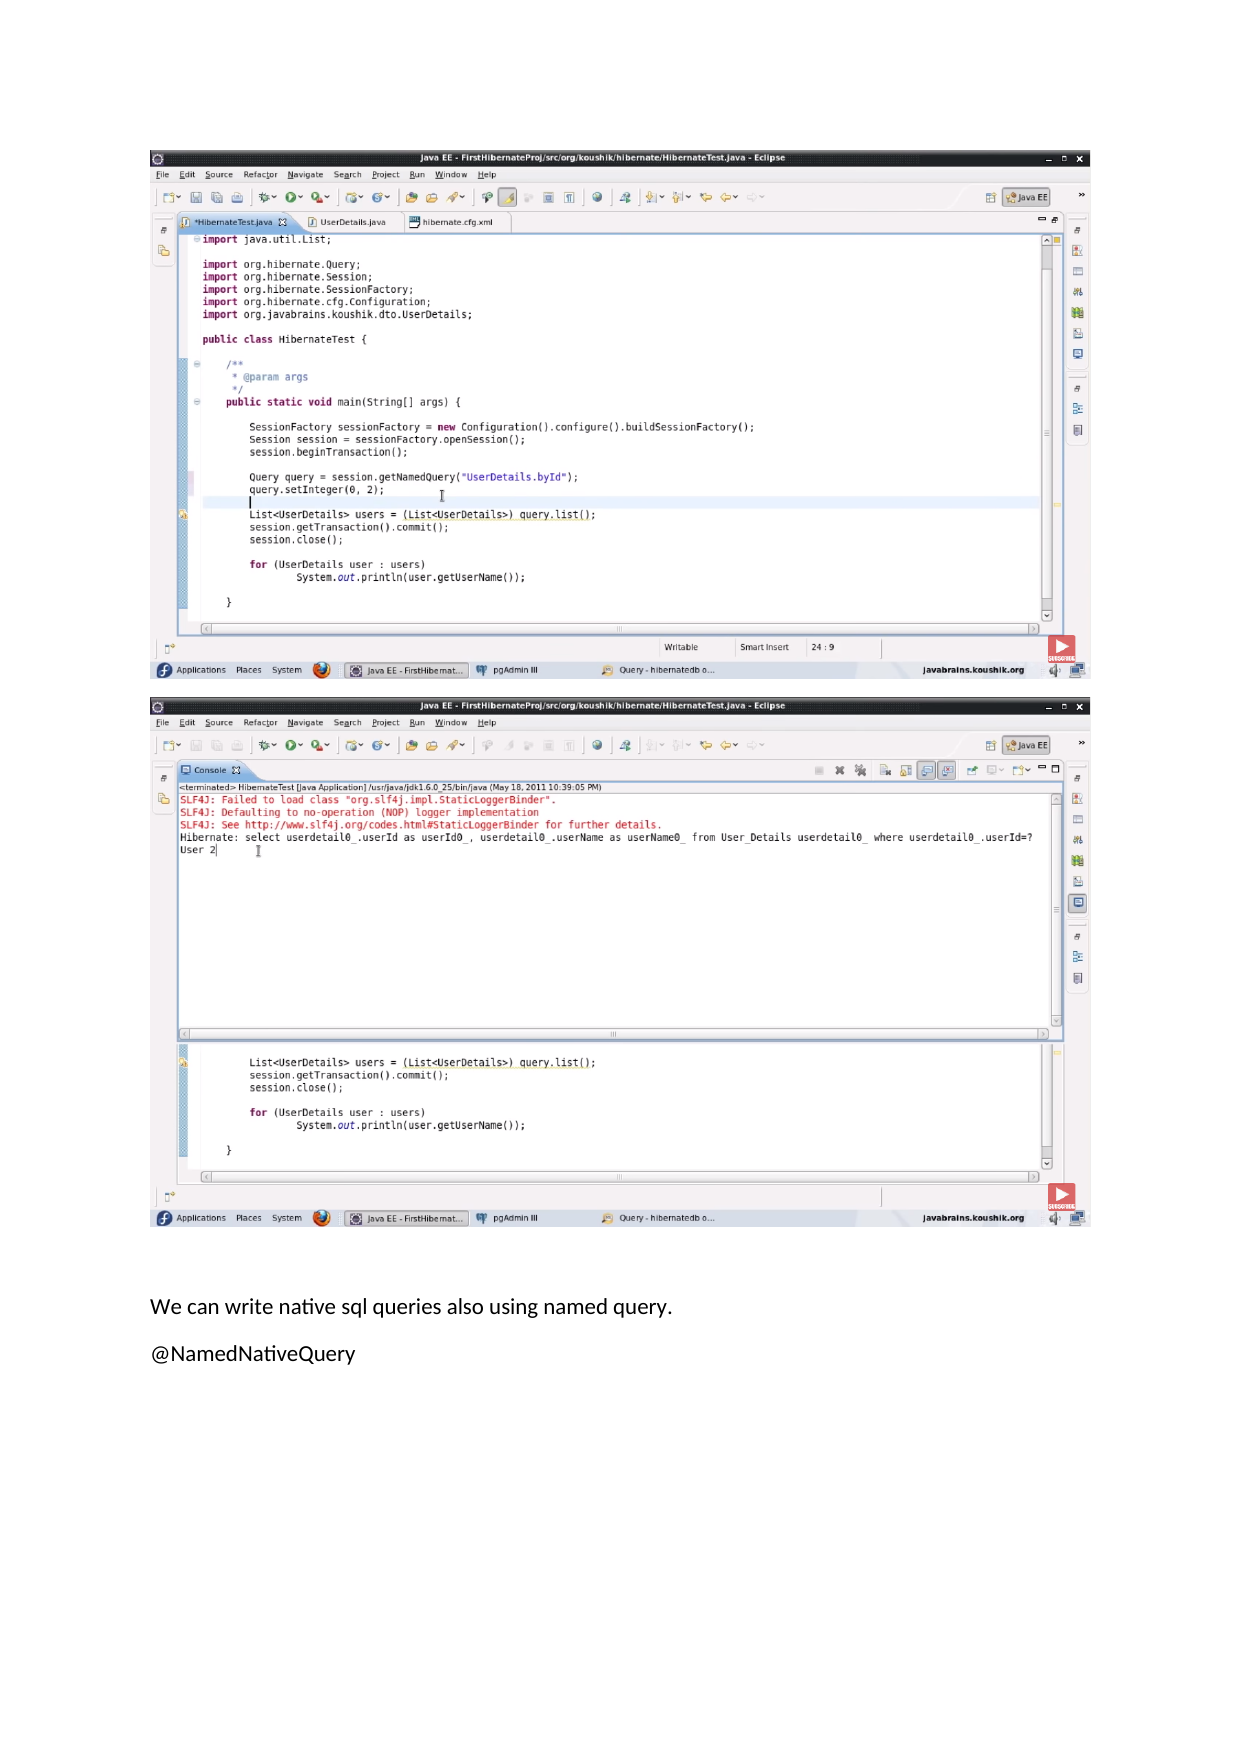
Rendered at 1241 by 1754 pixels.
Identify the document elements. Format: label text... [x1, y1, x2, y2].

text @NamedNativeQuery [150, 1339, 1090, 1367]
text We can write native sql queries also using named query. [150, 1292, 1090, 1320]
picture [150, 150, 1091, 679]
picture [150, 697, 1091, 1227]
